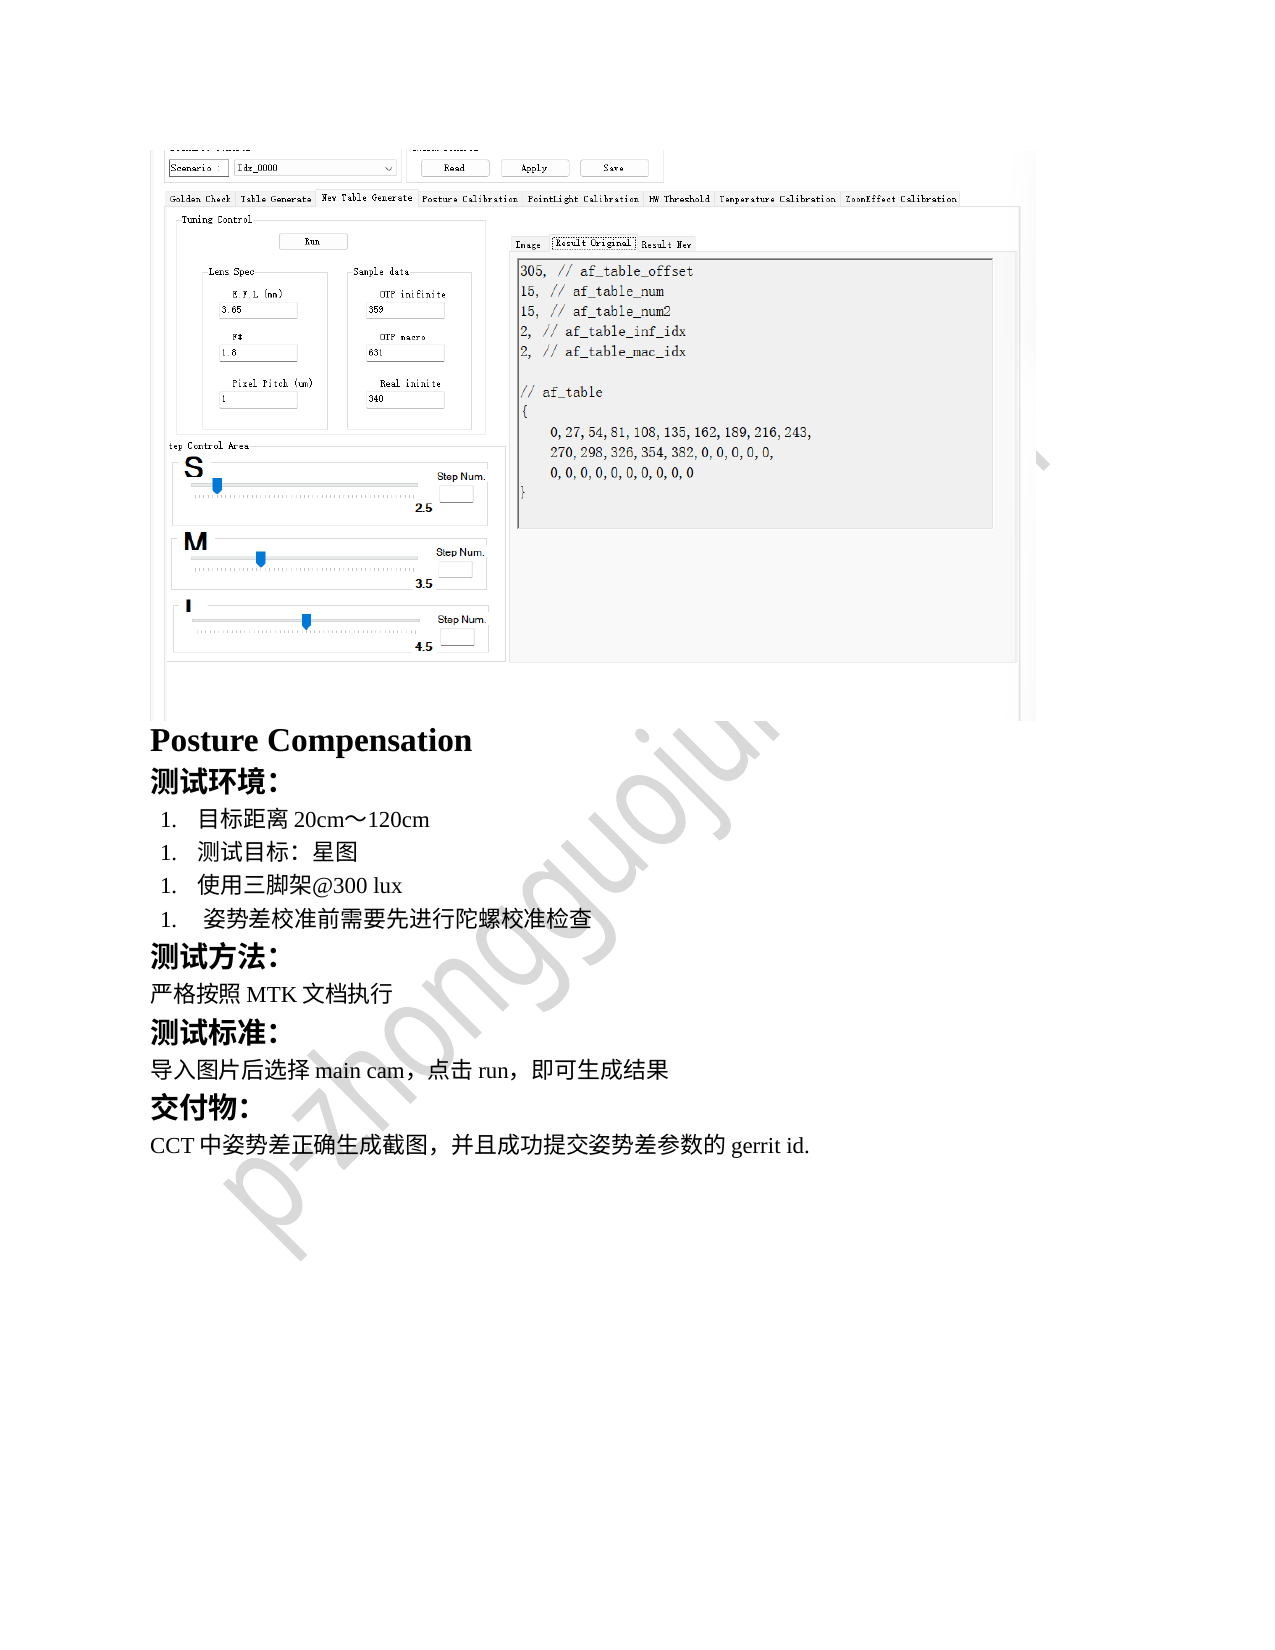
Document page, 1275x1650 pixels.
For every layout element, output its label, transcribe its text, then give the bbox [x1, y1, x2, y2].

list 姿势差校准前需要先进行陀螺校准检查 [160, 901, 1125, 934]
text 严格按照MTK文档执行 [150, 976, 1125, 1009]
list 使用三脚架@300 lux [160, 867, 1125, 901]
text 导入图片后选择main cam，点击run，即可生成结果 [150, 1052, 1125, 1085]
picture [150, 150, 1036, 721]
list 测试目标：星图 [160, 834, 1125, 867]
text CCT中姿势差正确生成截图，并且成功提交姿势差参数的gerrit id. [150, 1127, 1125, 1160]
list 目标距离20cm～120cm [160, 801, 1125, 834]
